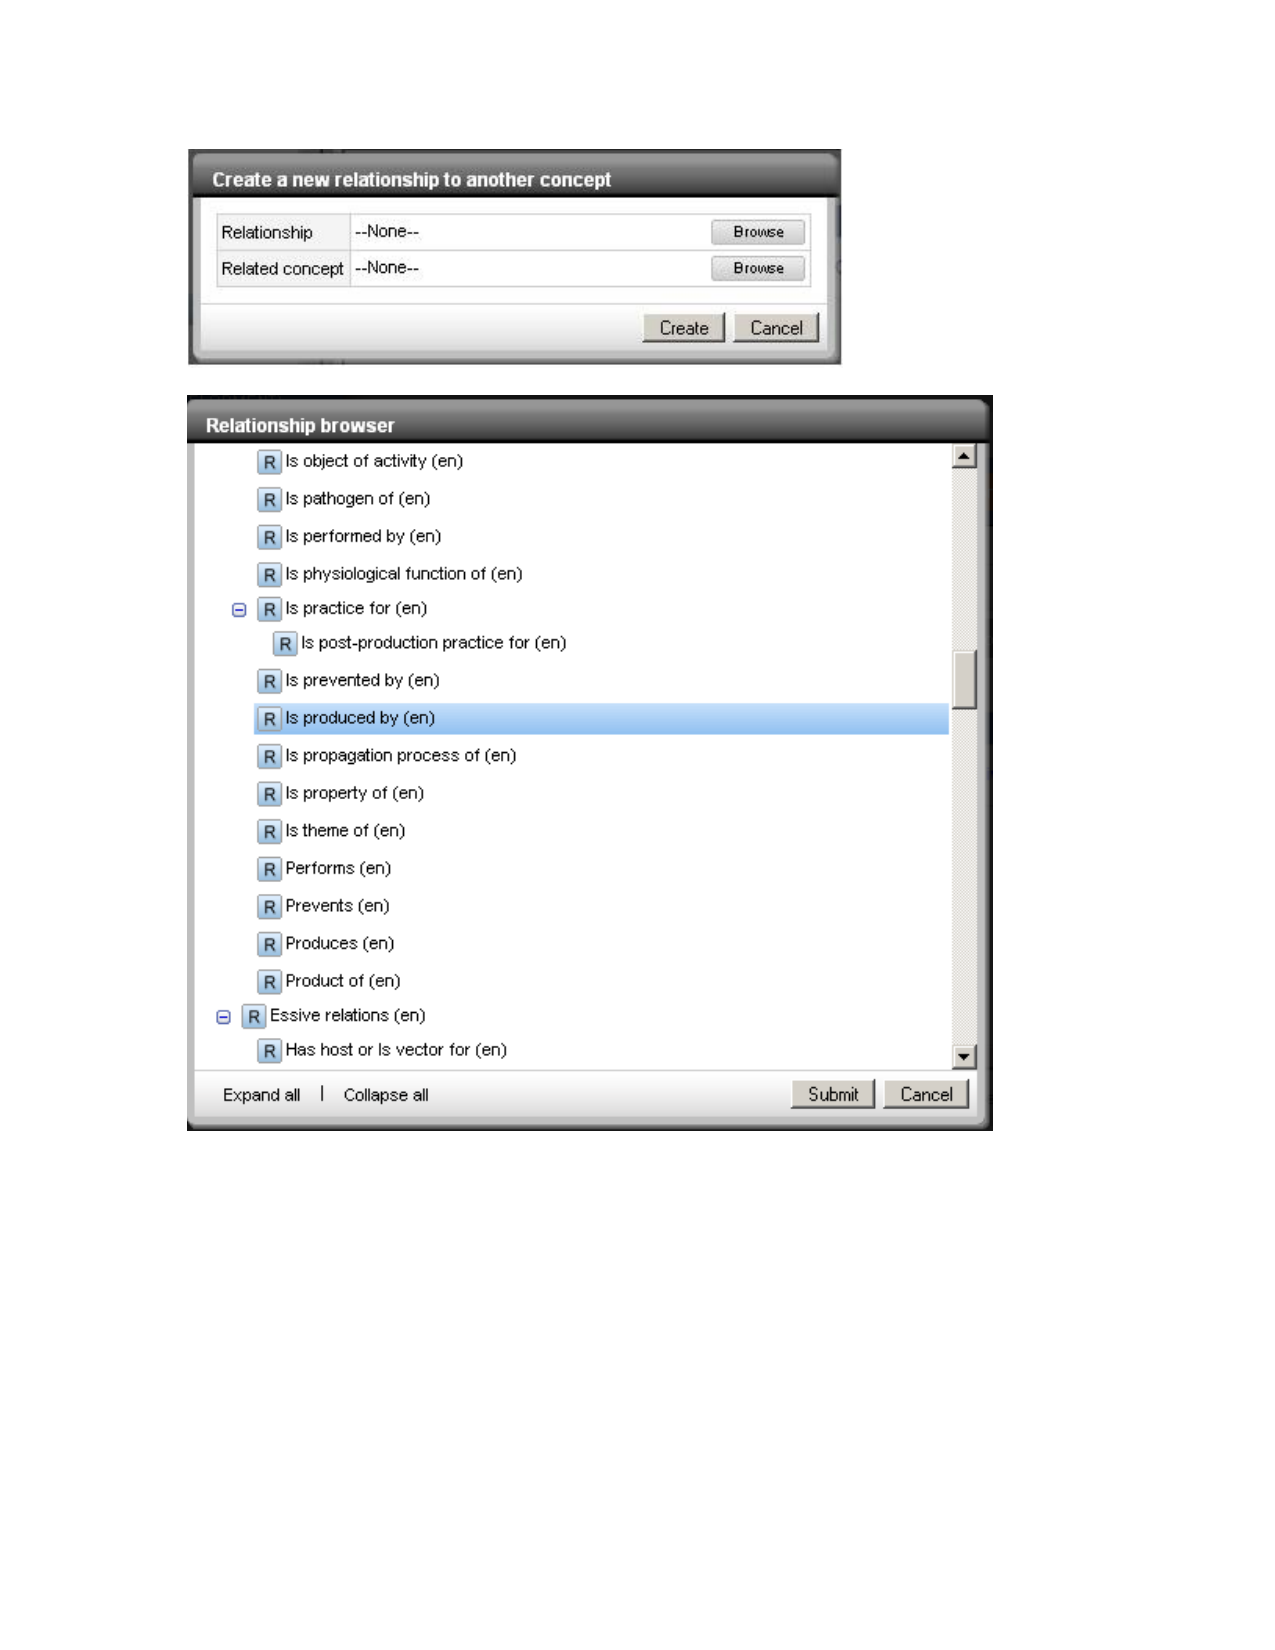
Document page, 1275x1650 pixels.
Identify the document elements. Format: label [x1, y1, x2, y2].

picture [187, 395, 993, 1131]
picture [187, 149, 843, 368]
